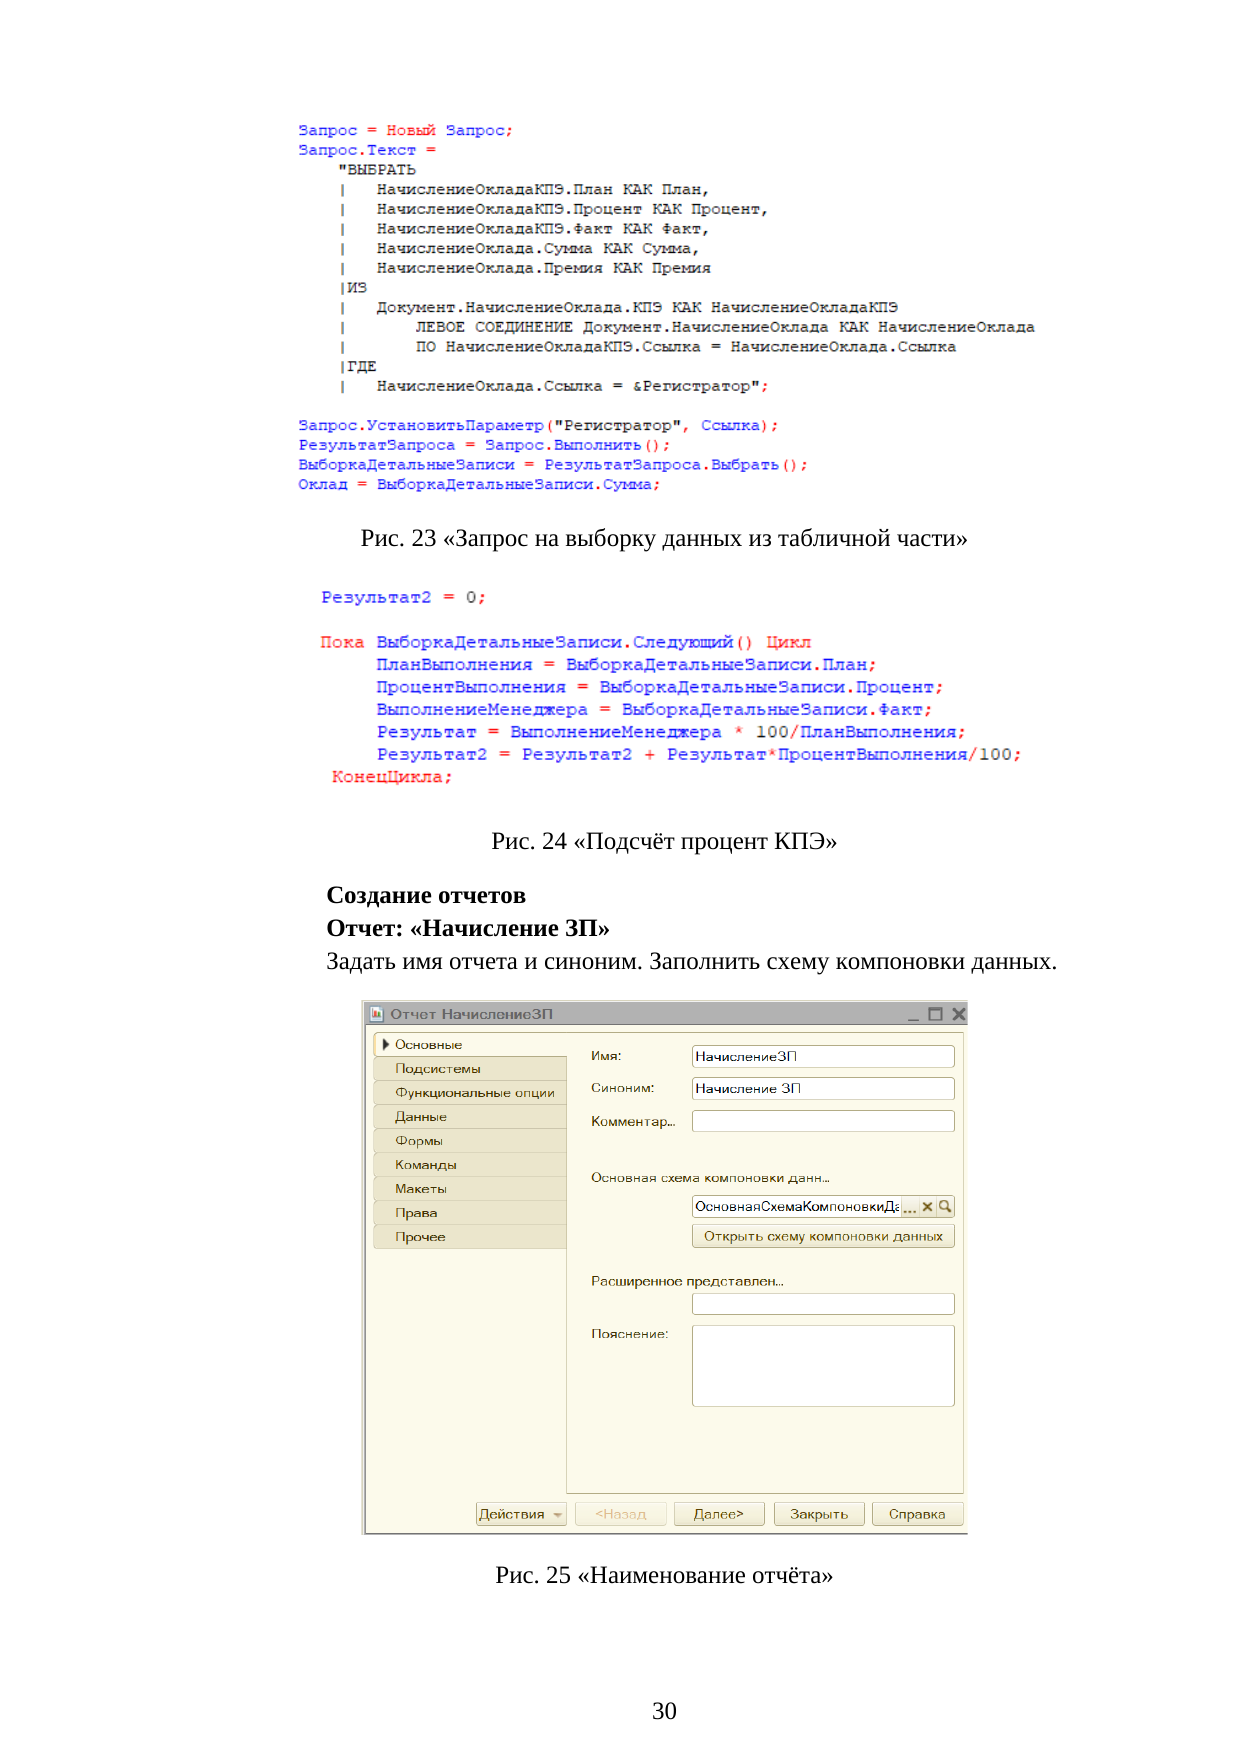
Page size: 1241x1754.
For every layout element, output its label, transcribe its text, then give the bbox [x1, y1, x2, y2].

picture [264, 118, 1065, 499]
text Отчет: «Начисление ЗП» [252, 913, 1152, 942]
picture [361, 1000, 968, 1535]
text Создание отчетов [252, 880, 1152, 909]
text Рис. 24 «Подсчёт процент КПЭ» [177, 826, 1152, 855]
text Задать имя отчета и синоним. Заполнить схему компоновки данных. [252, 946, 1152, 975]
picture [279, 572, 1050, 802]
text Рис. 23 «Запрос на выборку данных из табличной части» [177, 523, 1152, 552]
text Рис. 25 «Наименование отчёта» [177, 1560, 1152, 1589]
